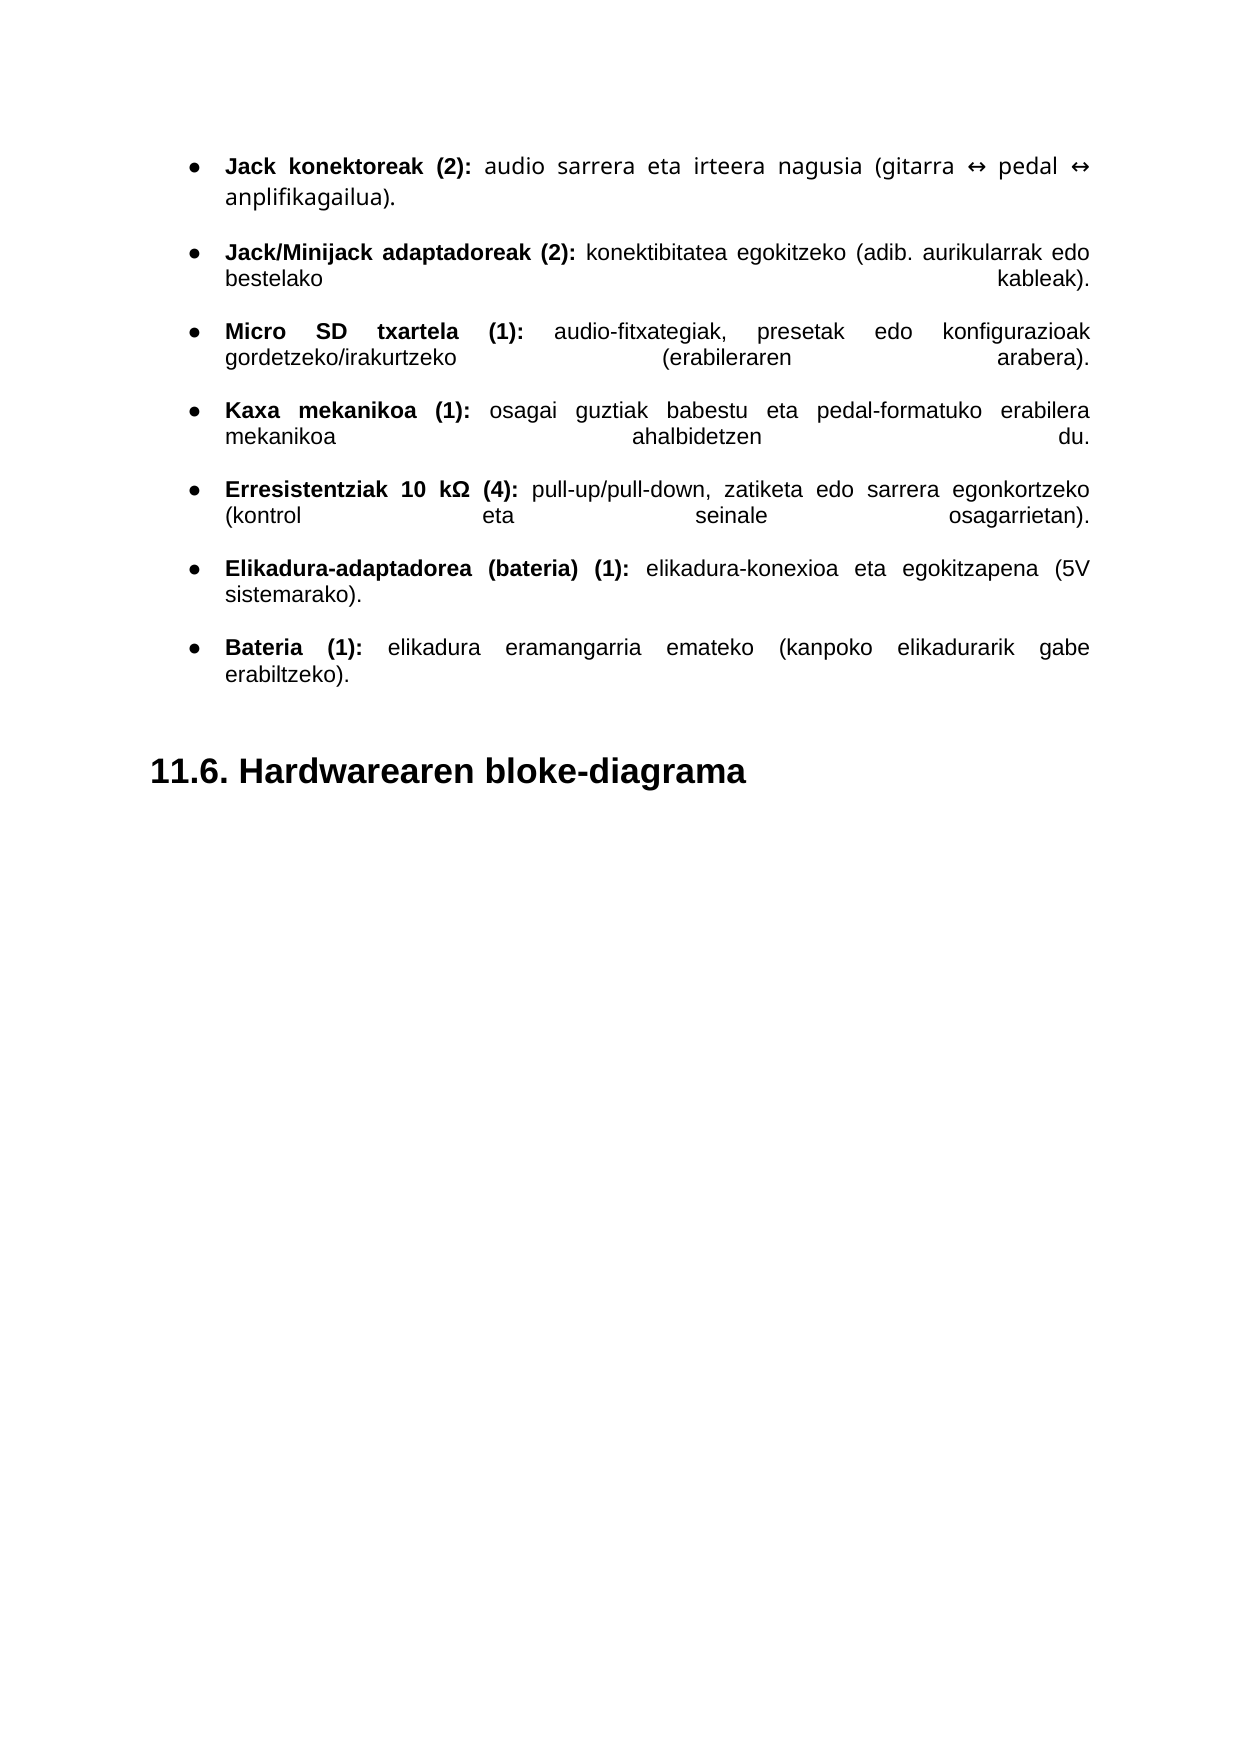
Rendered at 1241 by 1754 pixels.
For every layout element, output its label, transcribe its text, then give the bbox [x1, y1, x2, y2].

list Jack/Minijack adaptadoreak (2): konektibitatea egokitzeko (adib. aurikularrak edo bestelako kableak). [187, 239, 1090, 318]
list Jack konektoreak (2): audio sarrera eta irteera nagusia (gitarra ↔ pedal ↔ anplifikagailua). [187, 150, 1090, 239]
list Elikadura-adaptadorea (bateria) (1): elikadura-konexioa eta egokitzapena (5V sistemarako). [187, 555, 1090, 634]
list Micro SD txartela (1): audio-fitxategiak, presetak edo konfigurazioak gordetzeko/irakurtzeko (erabileraren arabera). [187, 318, 1090, 397]
list Bateria (1): elikadura eramangarria emateko (kanpoko elikadurarik gabe erabiltzeko). [187, 634, 1090, 713]
list Erresistentziak 10 kΩ (4): pull-up/pull-down, zatiketa edo sarrera egonkortzeko (kontrol eta seinale osagarrietan). [187, 476, 1090, 555]
list Kaxa mekanikoa (1): osagai guztiak babestu eta pedal-formatuko erabilera mekanikoa ahalbidetzen du. [187, 397, 1090, 476]
subtitle 11.6. Hardwarearen bloke-diagrama [150, 751, 1090, 791]
